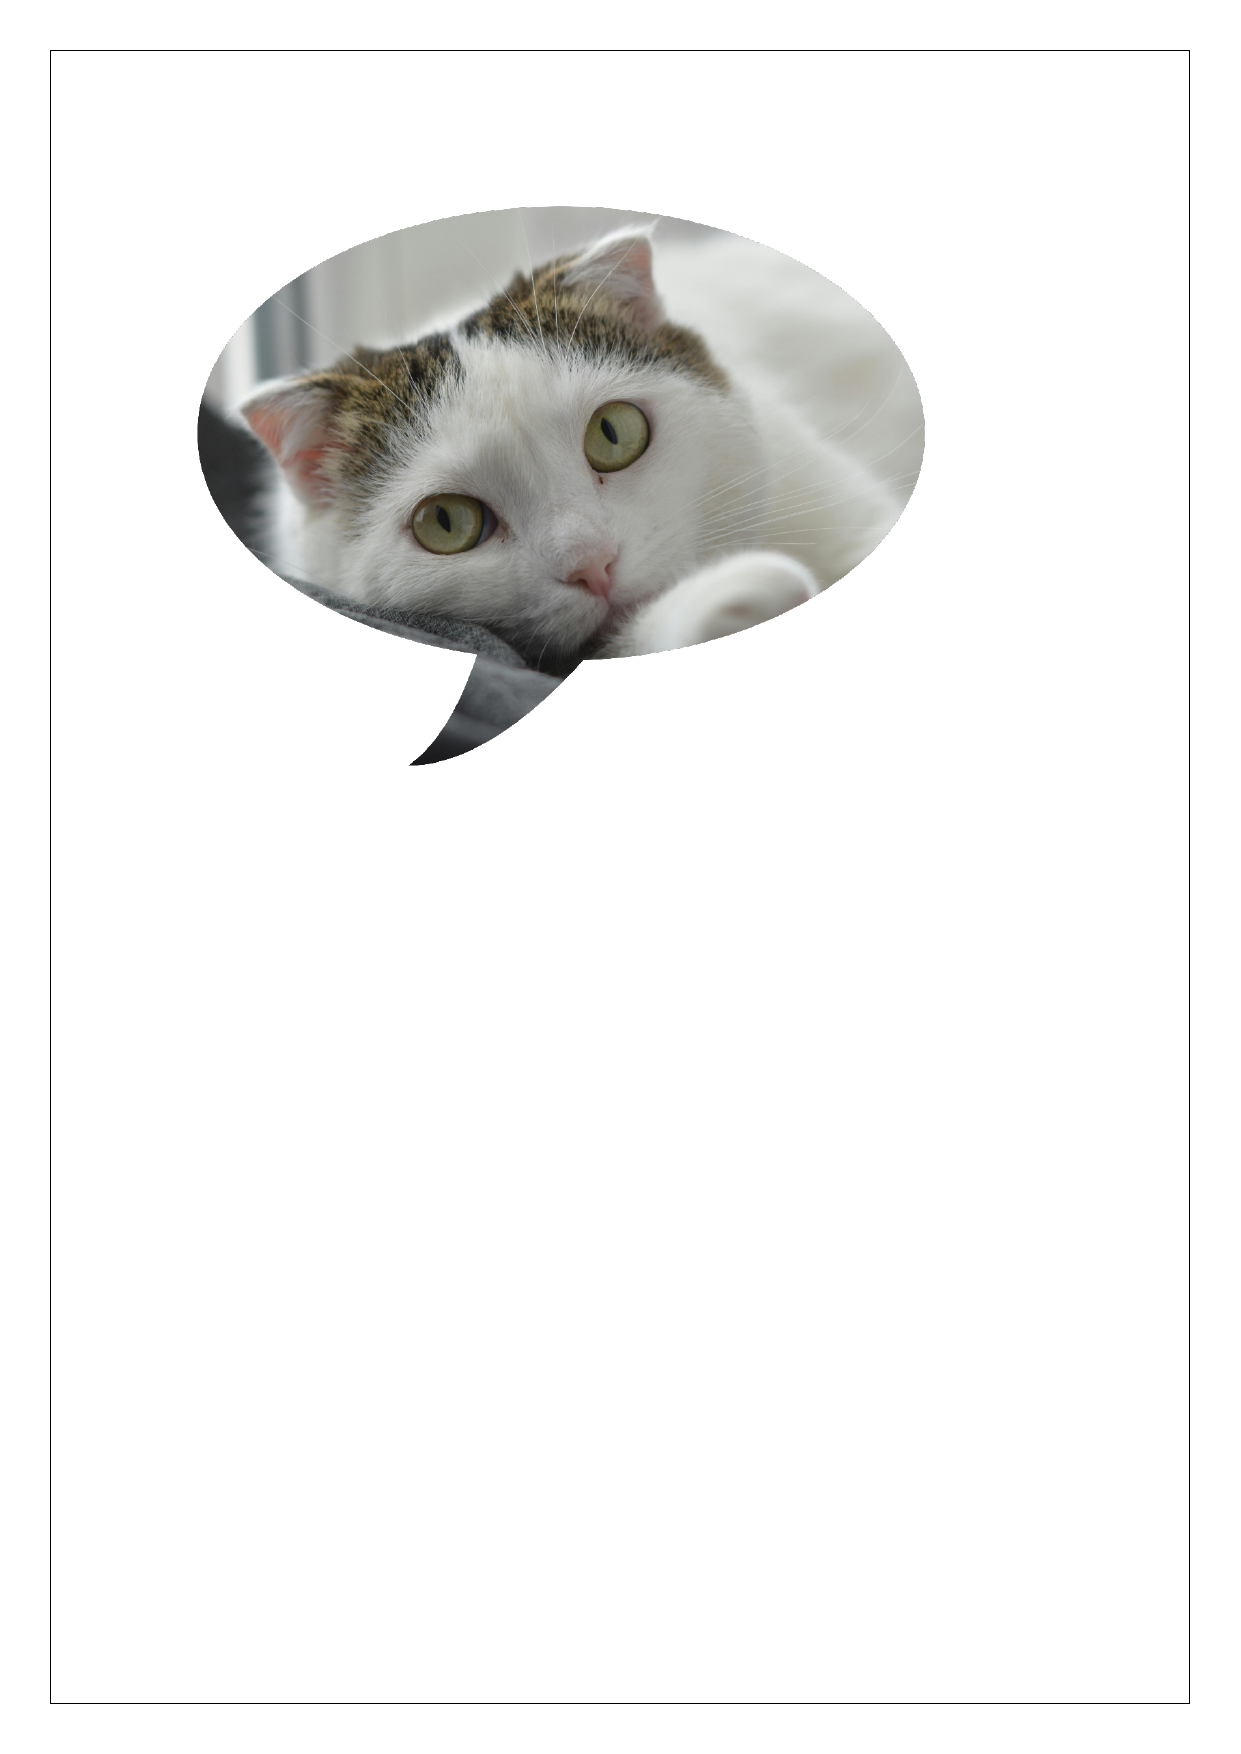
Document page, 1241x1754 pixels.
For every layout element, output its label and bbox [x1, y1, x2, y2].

picture [75, 75, 1166, 802]
